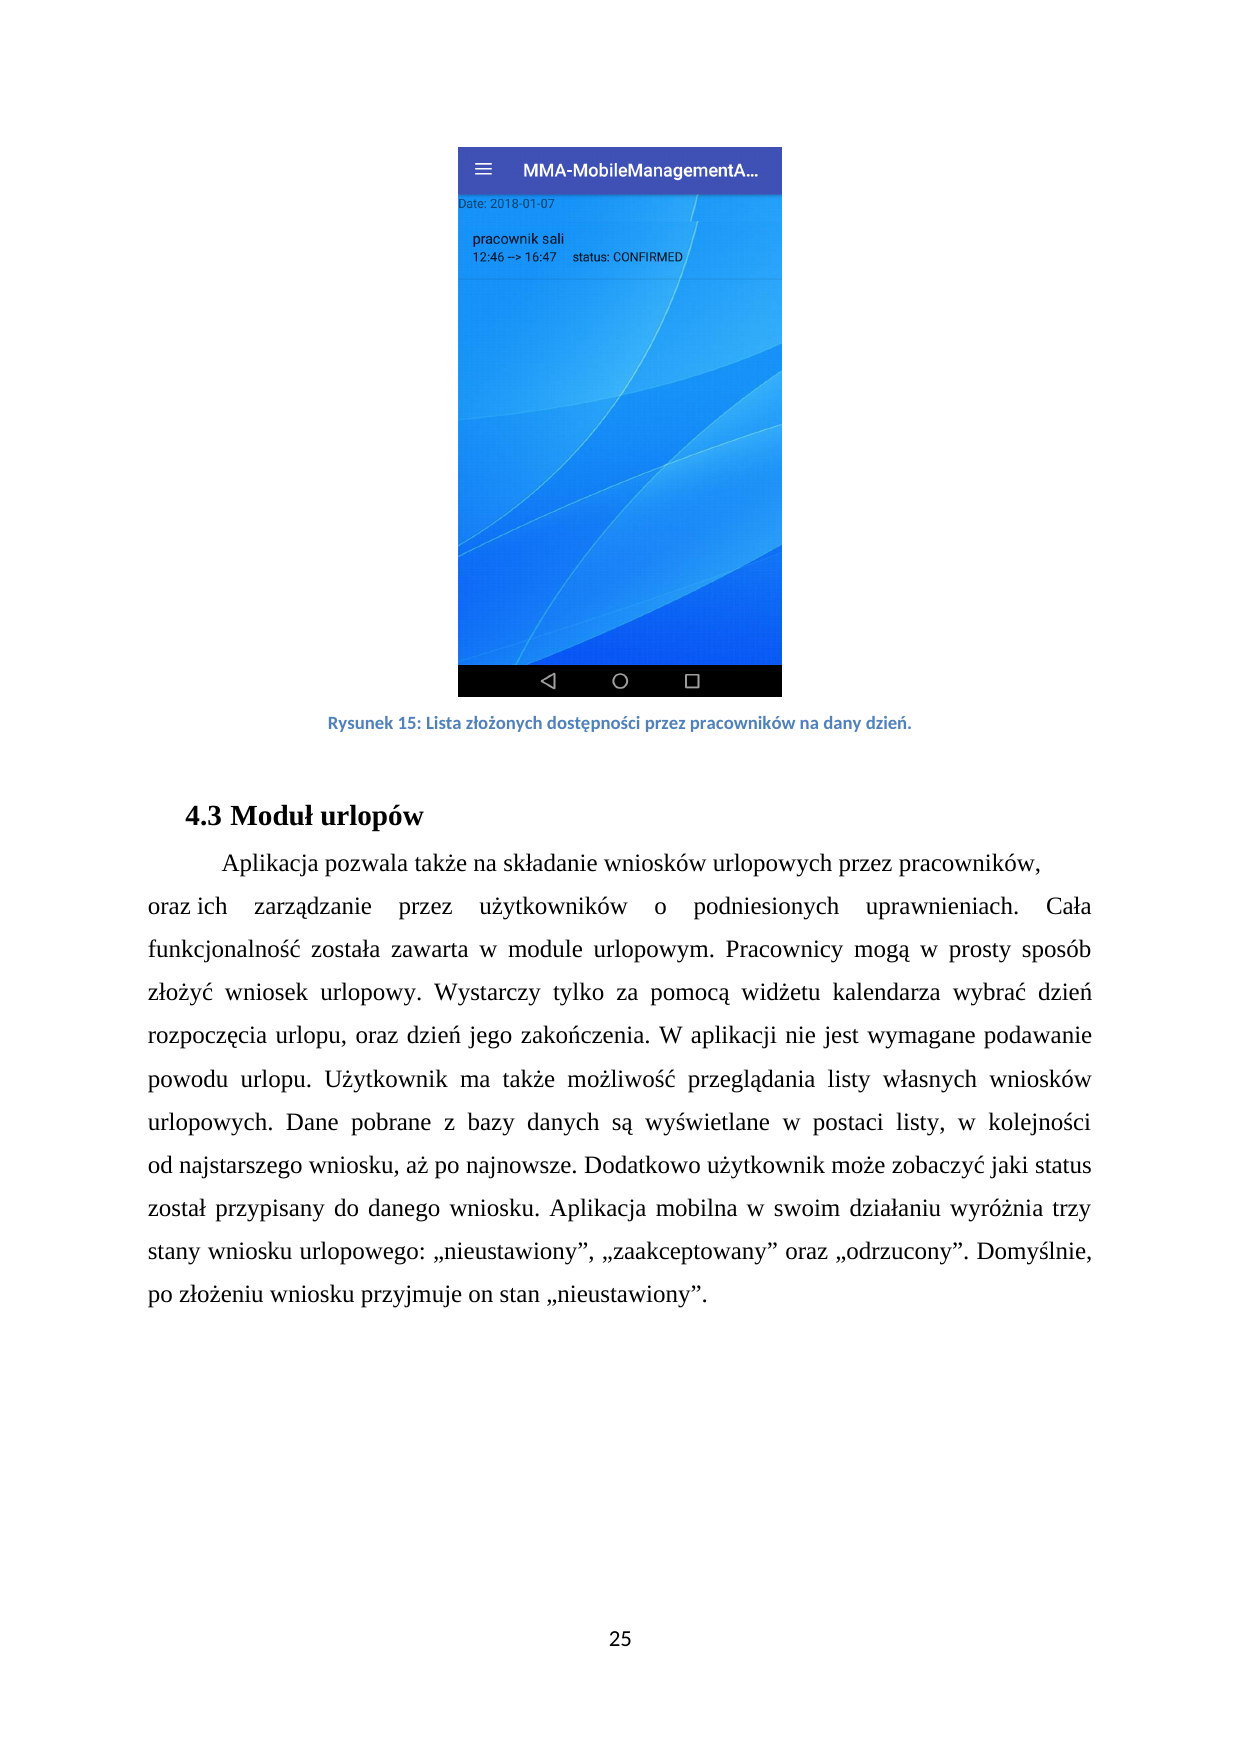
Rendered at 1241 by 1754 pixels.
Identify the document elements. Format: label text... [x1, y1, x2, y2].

picture [458, 147, 782, 697]
list Moduł urlopów [185, 798, 1093, 831]
text Aplikacja pozwala także na składanie wniosków urlopowych przez pracowników, [221, 848, 1093, 877]
text oraz ich zarządzanie przez użytkowników o podniesionych uprawnieniach. Cała funkcjonalność została zawarta w module urlopowym. Pracownicy mogą w prosty sposób złożyć wniosek urlopowy. Wystarczy tylko za pomocą widżetu kalendarza wybrać dzień rozpoczęcia urlopu, oraz dzień jego zakończenia. W aplikacji nie jest wymagane podawanie powodu urlopu. Użytkownik ma także możliwość przeglądania listy własnych wniosków urlopowych. Dane pobrane z bazy danych są wyświetlane w postaci listy, w kolejności od najstarszego wniosku, aż po najnowsze. Dodatkowo użytkownik może zobaczyć jaki status został przypisany do danego wniosku. Aplikacja mobilna w swoim działaniu wyróżnia trzy stany wniosku urlopowego: „nieustawiony”, „zaakceptowany” oraz „odrzucony”. Domyślnie, po złożeniu wniosku przyjmuje on stan „nieustawiony”. [148, 891, 1093, 1308]
